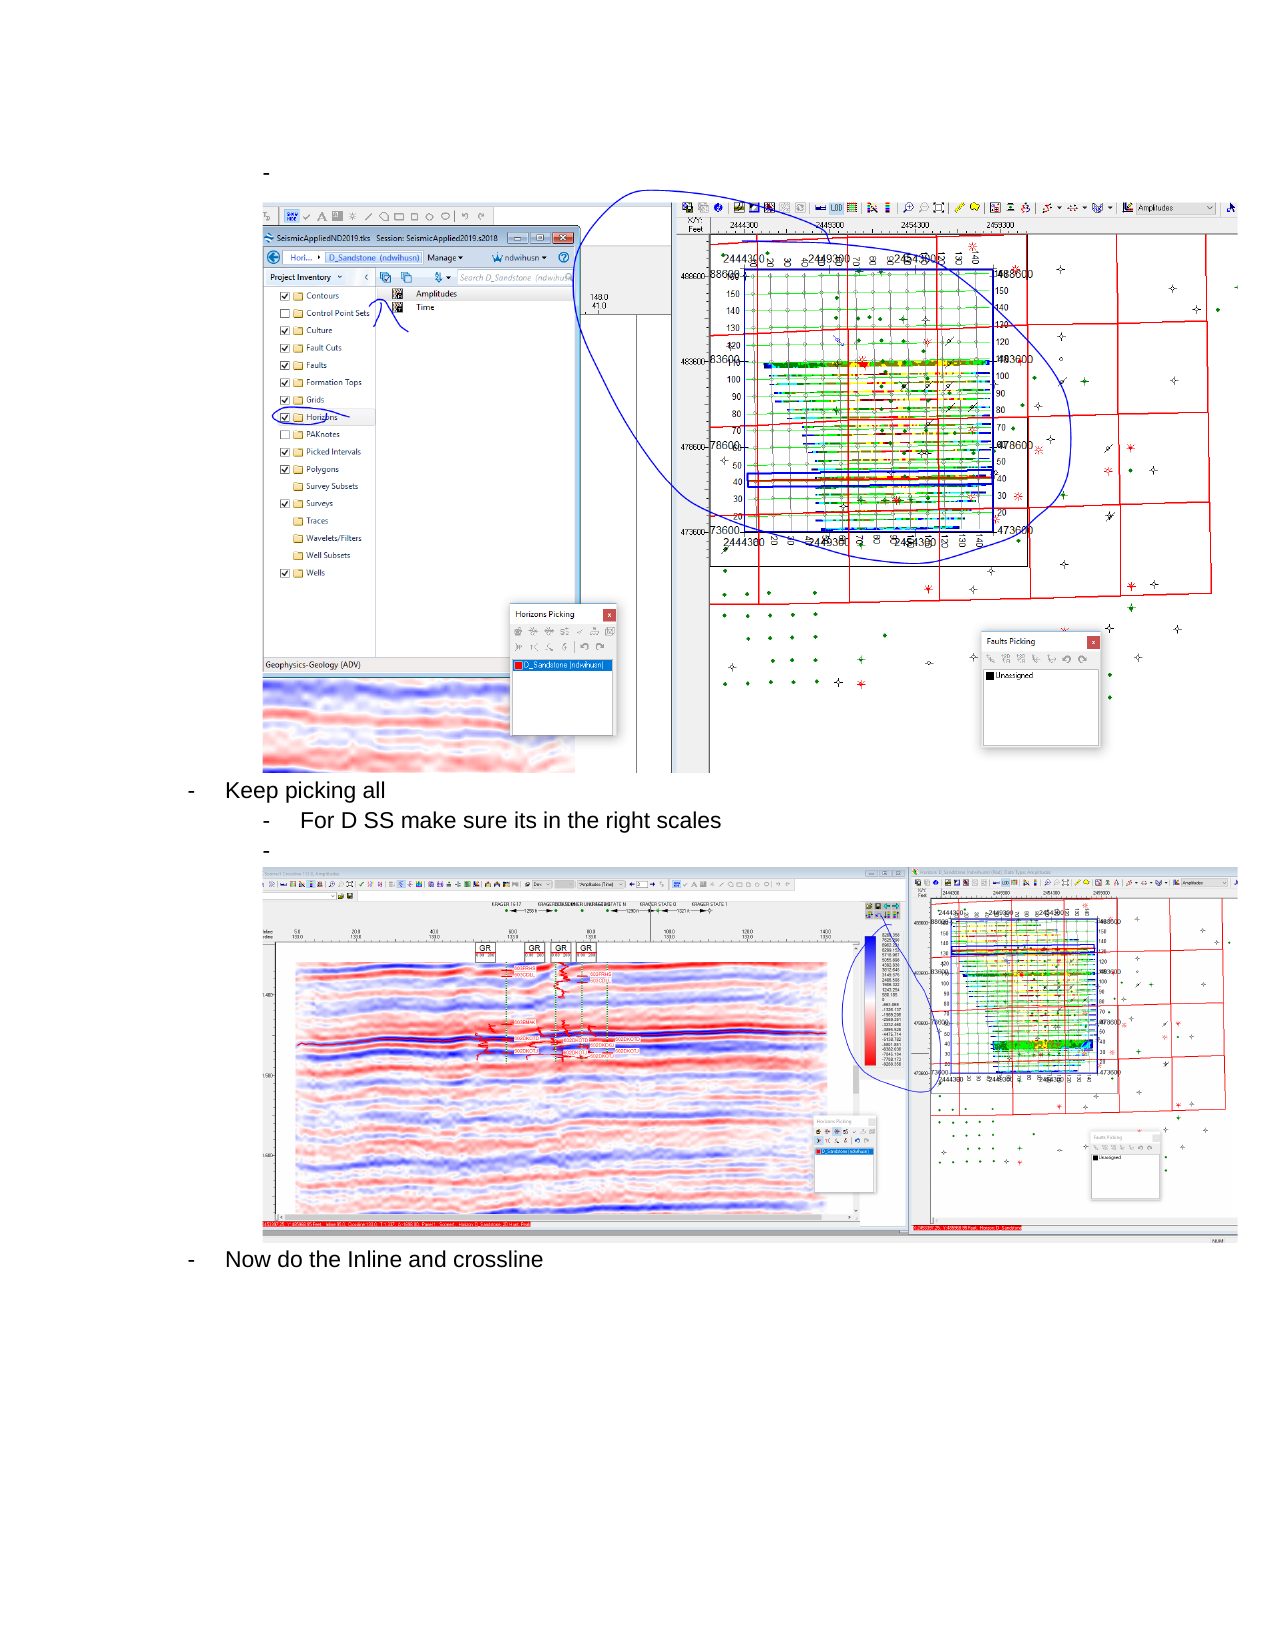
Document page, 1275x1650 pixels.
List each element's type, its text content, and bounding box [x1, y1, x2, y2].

list For D SS make sure its in the right scales [262, 807, 1125, 833]
list Now do the Inline and crossline [187, 1246, 1125, 1273]
picture [262, 867, 1238, 1243]
picture [262, 189, 1238, 773]
list Keep picking all [187, 777, 1125, 803]
